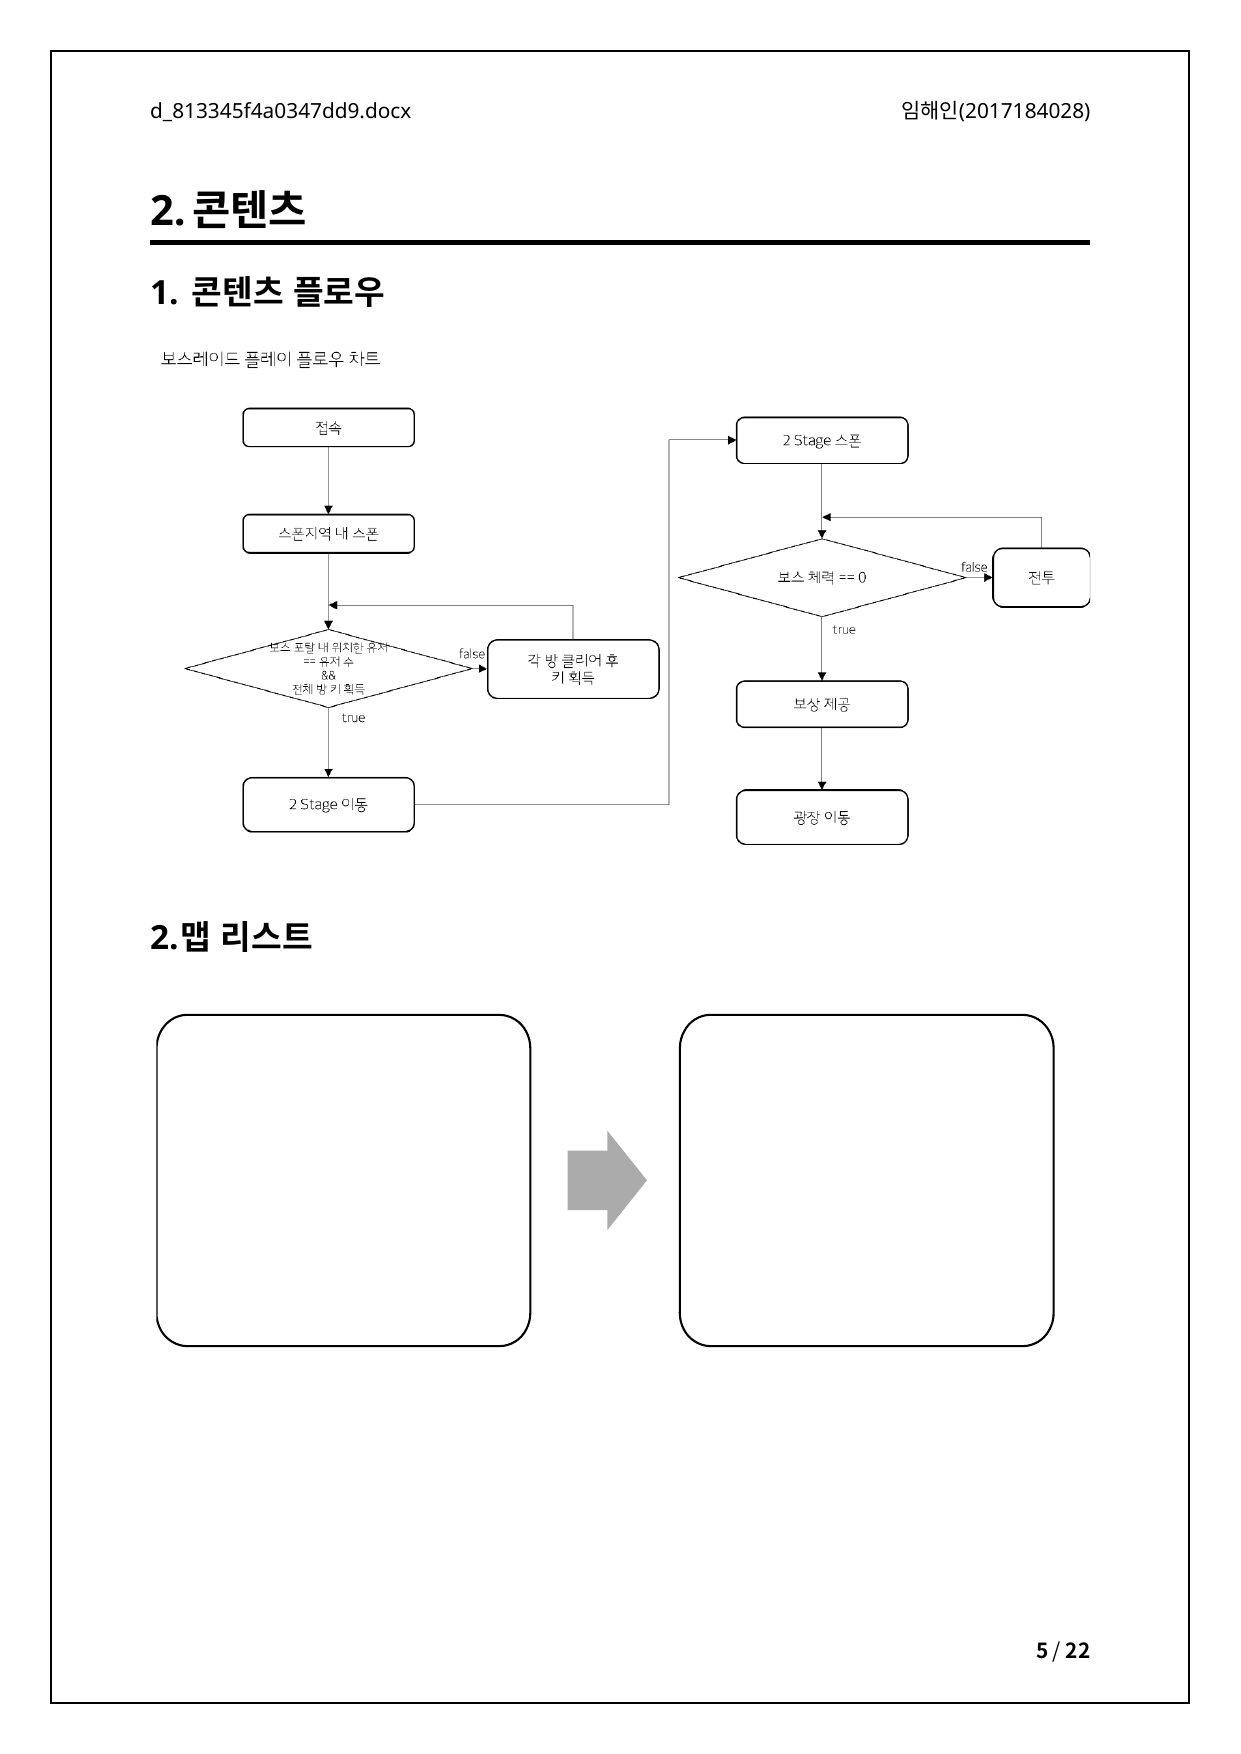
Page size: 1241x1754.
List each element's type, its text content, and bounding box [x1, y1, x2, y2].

subtitle 콘텐츠 플로우 [150, 266, 1090, 314]
subtitle 콘텐츠 [150, 177, 1090, 240]
subtitle 맵 리스트 [150, 911, 1090, 959]
picture [150, 343, 1091, 845]
